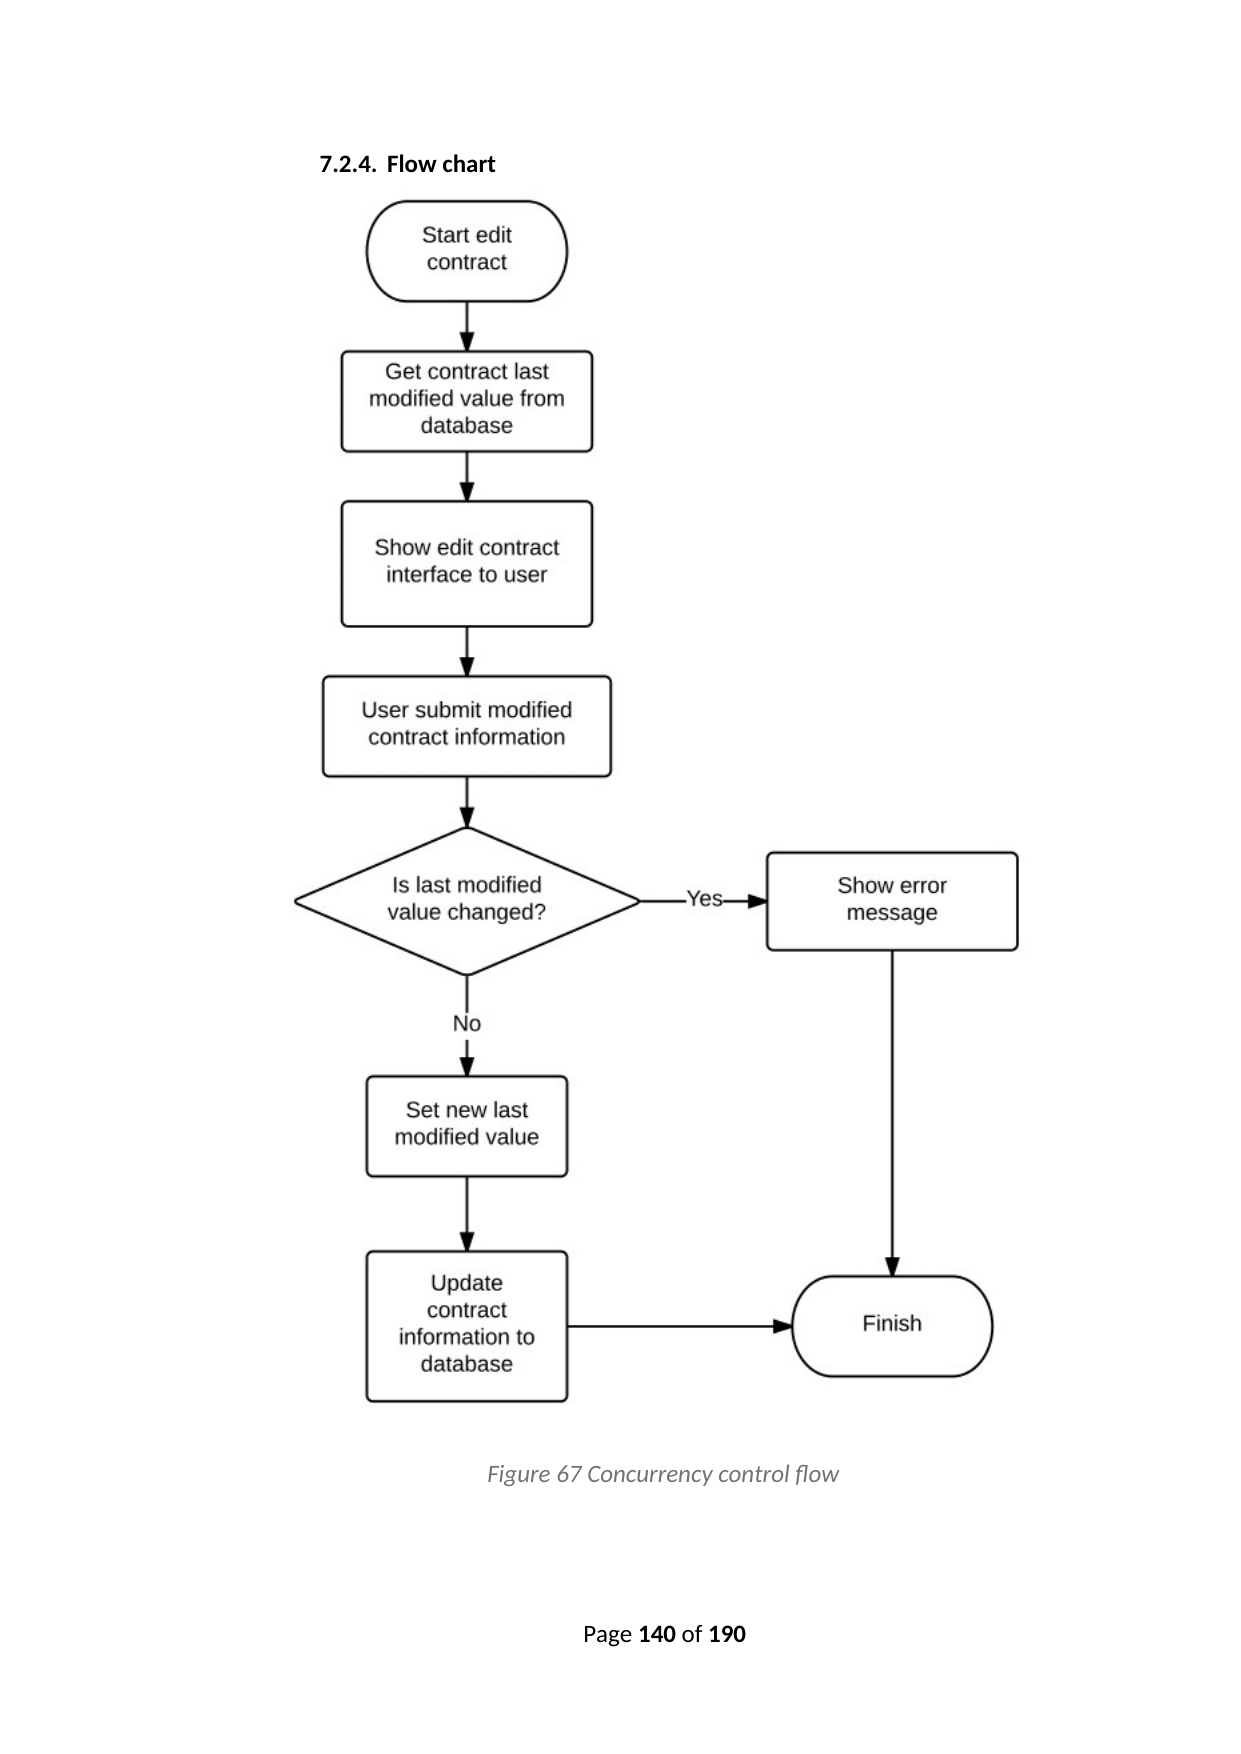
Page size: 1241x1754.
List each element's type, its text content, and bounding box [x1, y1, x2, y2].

subtitle Flow chart [319, 148, 1122, 178]
picture [289, 180, 1039, 1440]
